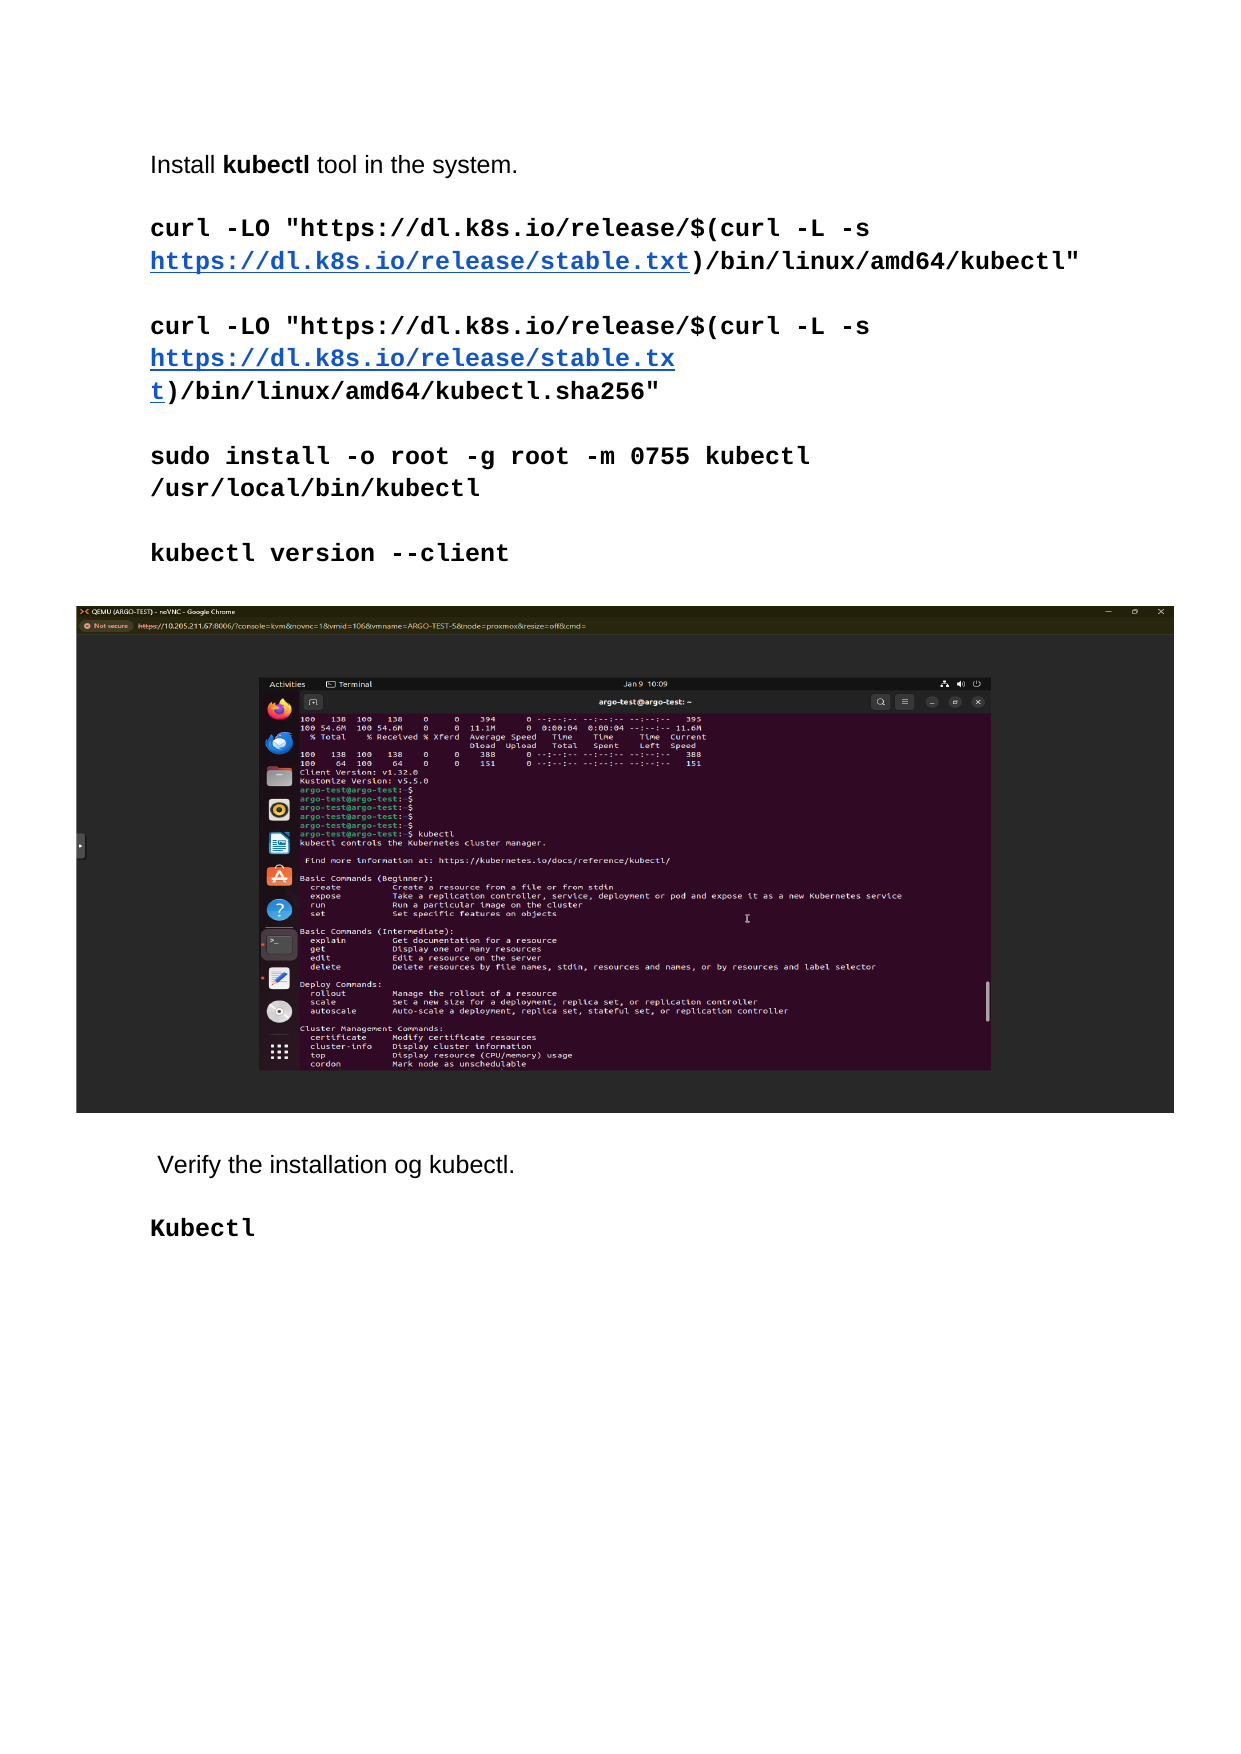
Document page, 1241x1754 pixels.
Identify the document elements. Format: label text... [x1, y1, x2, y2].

text Kubectl [150, 1216, 1090, 1244]
picture [76, 606, 1174, 1113]
text Verify the installation og kubectl. [150, 1150, 1090, 1178]
text curl -LO "https://dl.k8s.io/release/$(curl -L -s https://dl.k8s.io/release/stable.txt)/bin/linux/amd64/kubectl.sha256" [150, 313, 1090, 407]
text sudo install -o root -g root -m 0755 kubectl /usr/local/bin/kubectl [150, 443, 1090, 504]
text curl -LO "https://dl.k8s.io/release/$(curl -L -s https://dl.k8s.io/release/stable.txt)/bin/linux/amd64/kubectl" [150, 216, 1090, 277]
text Install kubectl tool in the system. [150, 150, 1090, 179]
text kubectl version --client [150, 541, 1090, 569]
